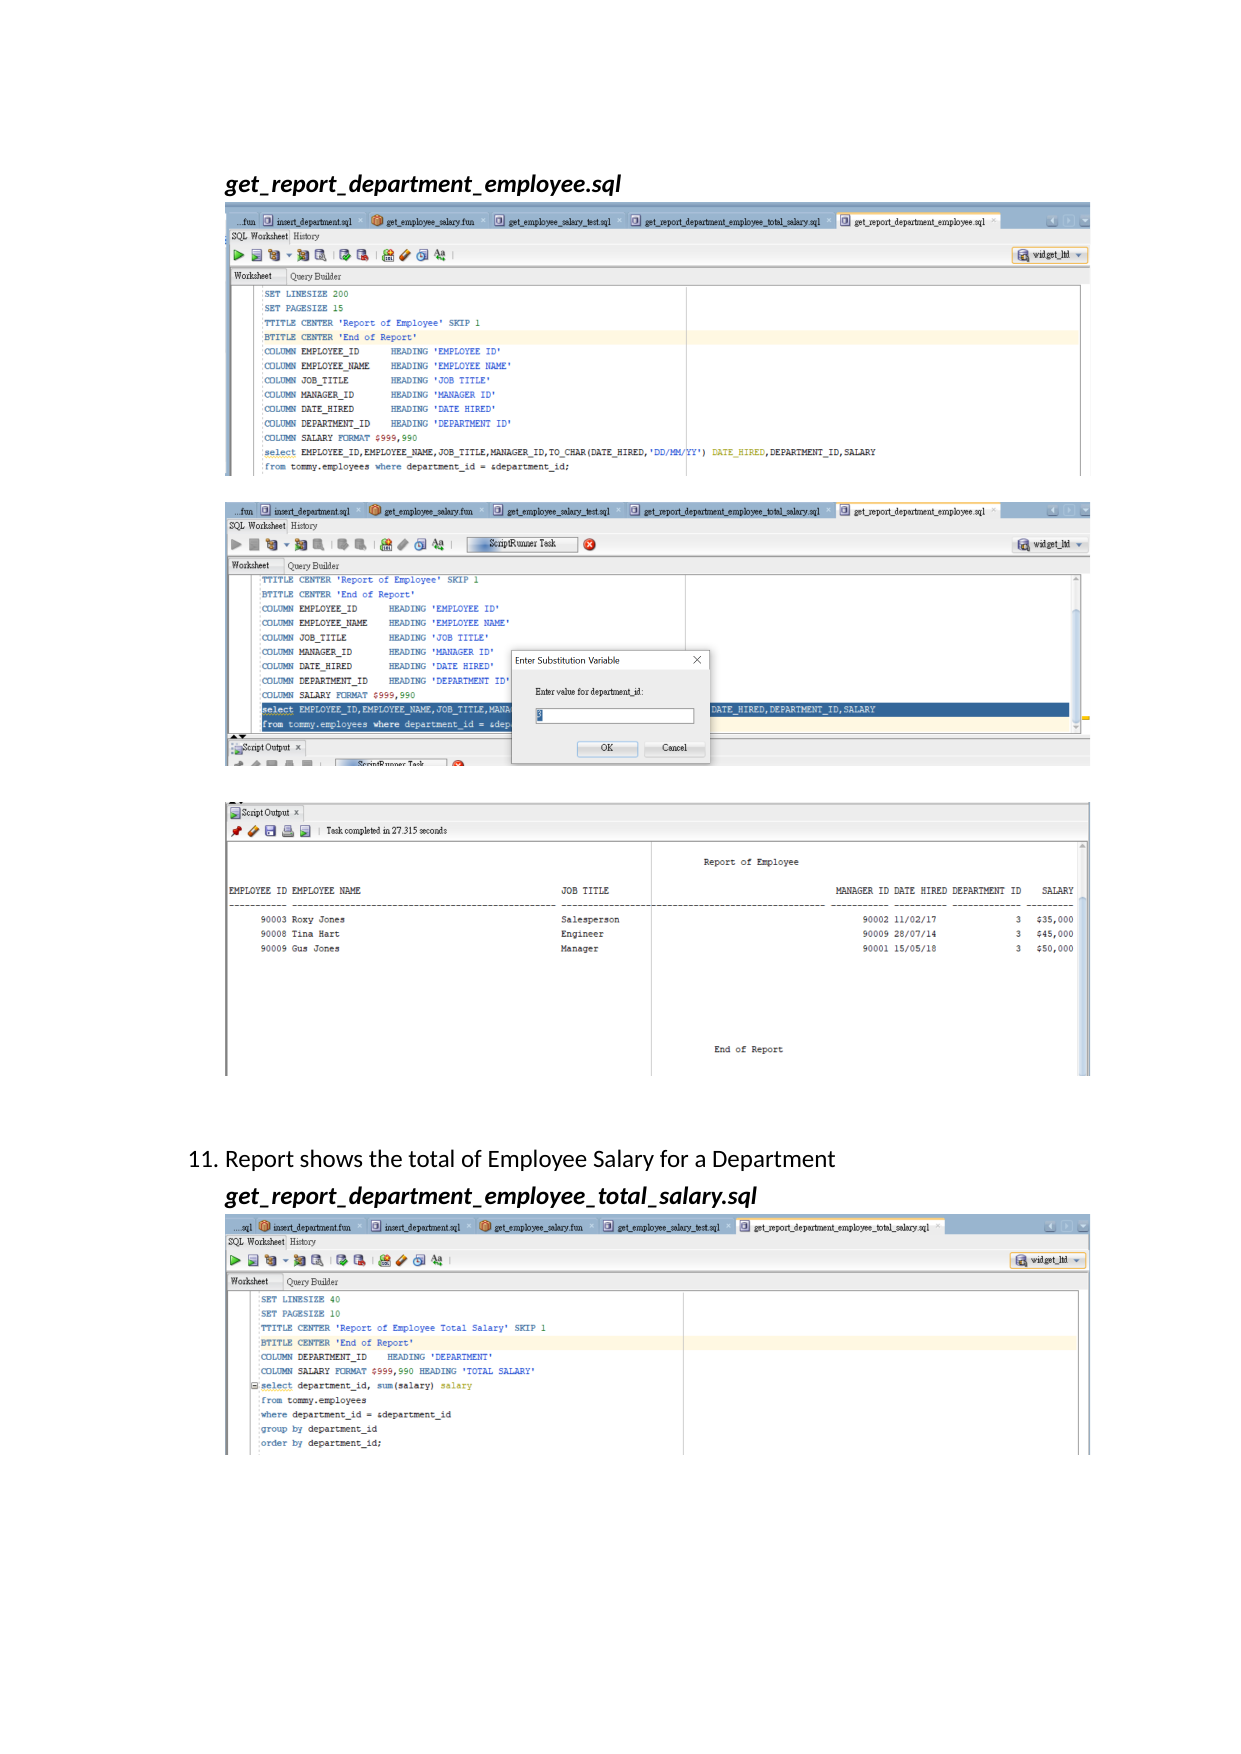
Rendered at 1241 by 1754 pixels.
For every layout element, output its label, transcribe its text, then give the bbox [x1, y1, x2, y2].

picture [225, 1214, 1091, 1455]
picture [225, 802, 1091, 1076]
list Report shows the total of Employee Salary for a Department [187, 1139, 1053, 1177]
list get_report_department_employee.sql [225, 164, 1053, 202]
picture [225, 502, 1091, 766]
list get_report_department_employee_total_salary.sql [225, 1177, 1053, 1214]
picture [225, 202, 1091, 476]
